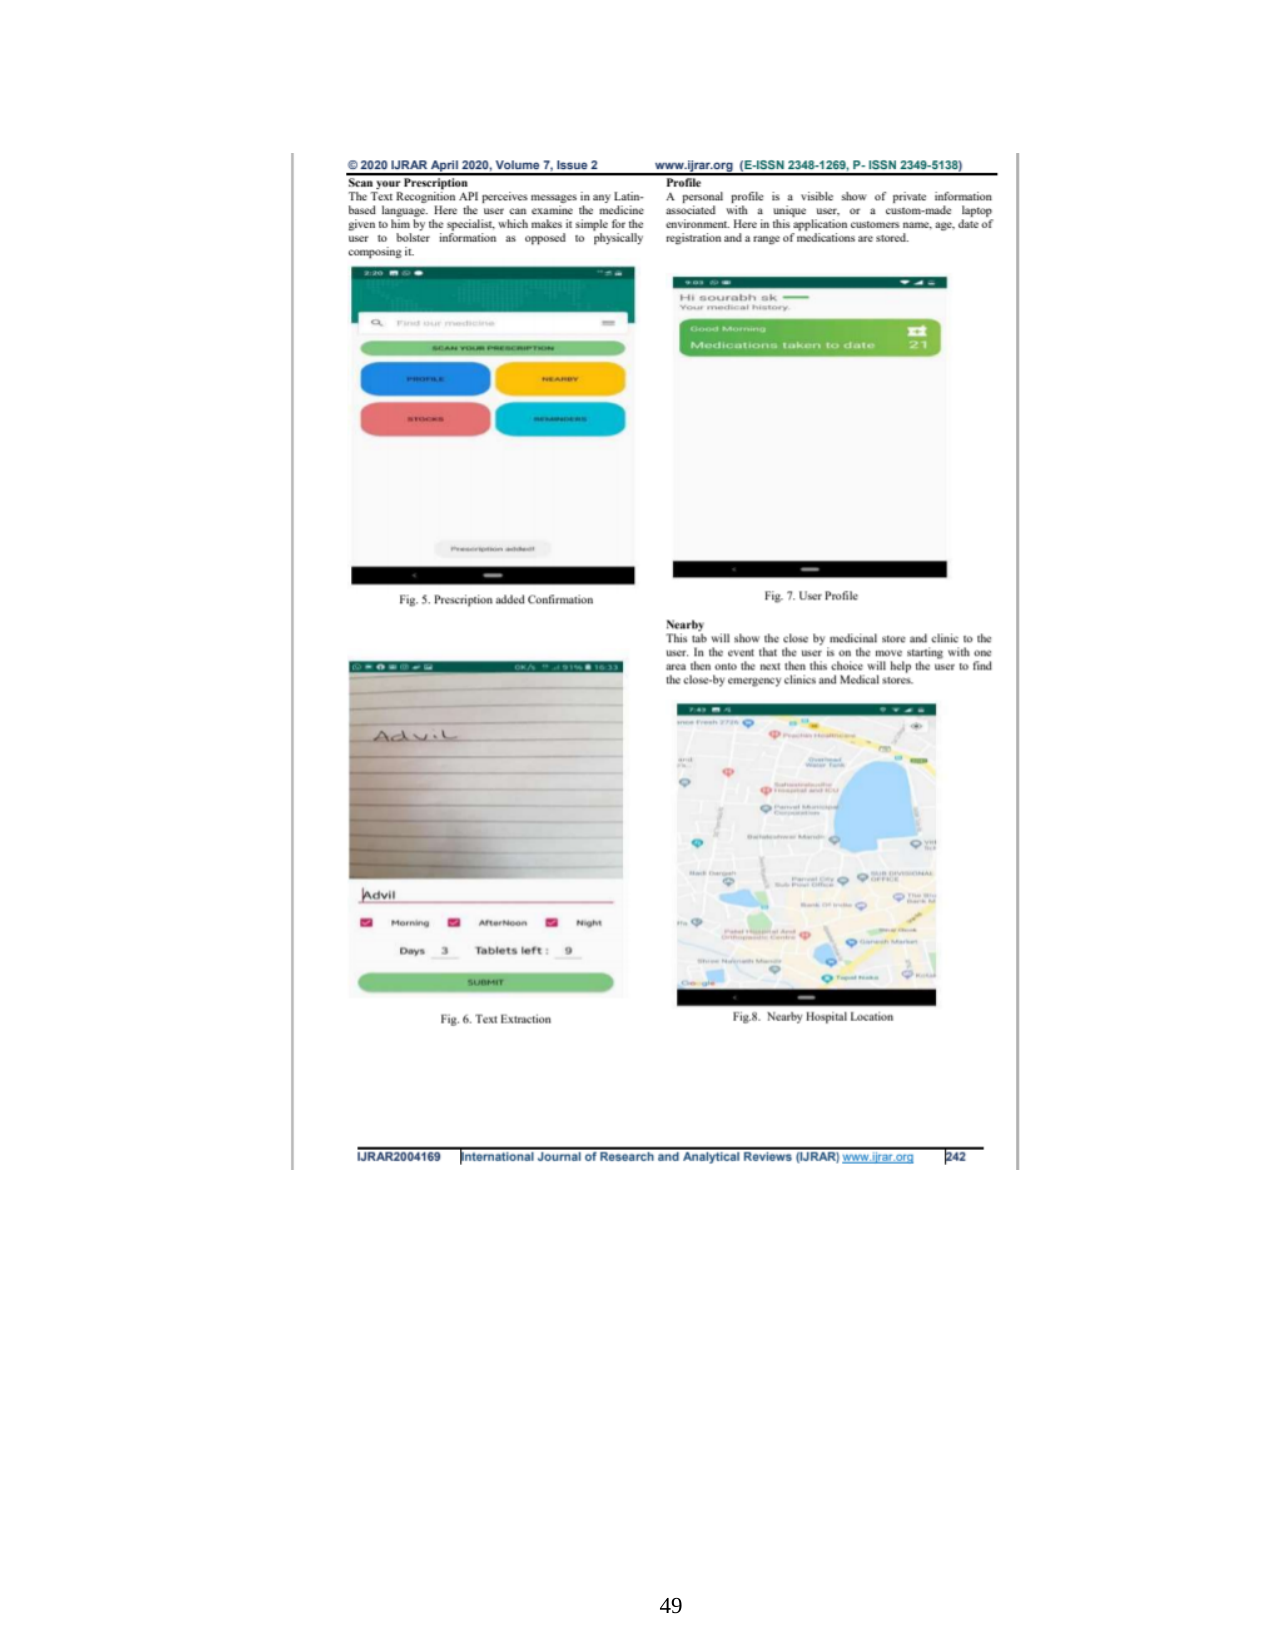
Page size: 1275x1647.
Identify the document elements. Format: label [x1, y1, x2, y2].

picture [290, 153, 1020, 1170]
